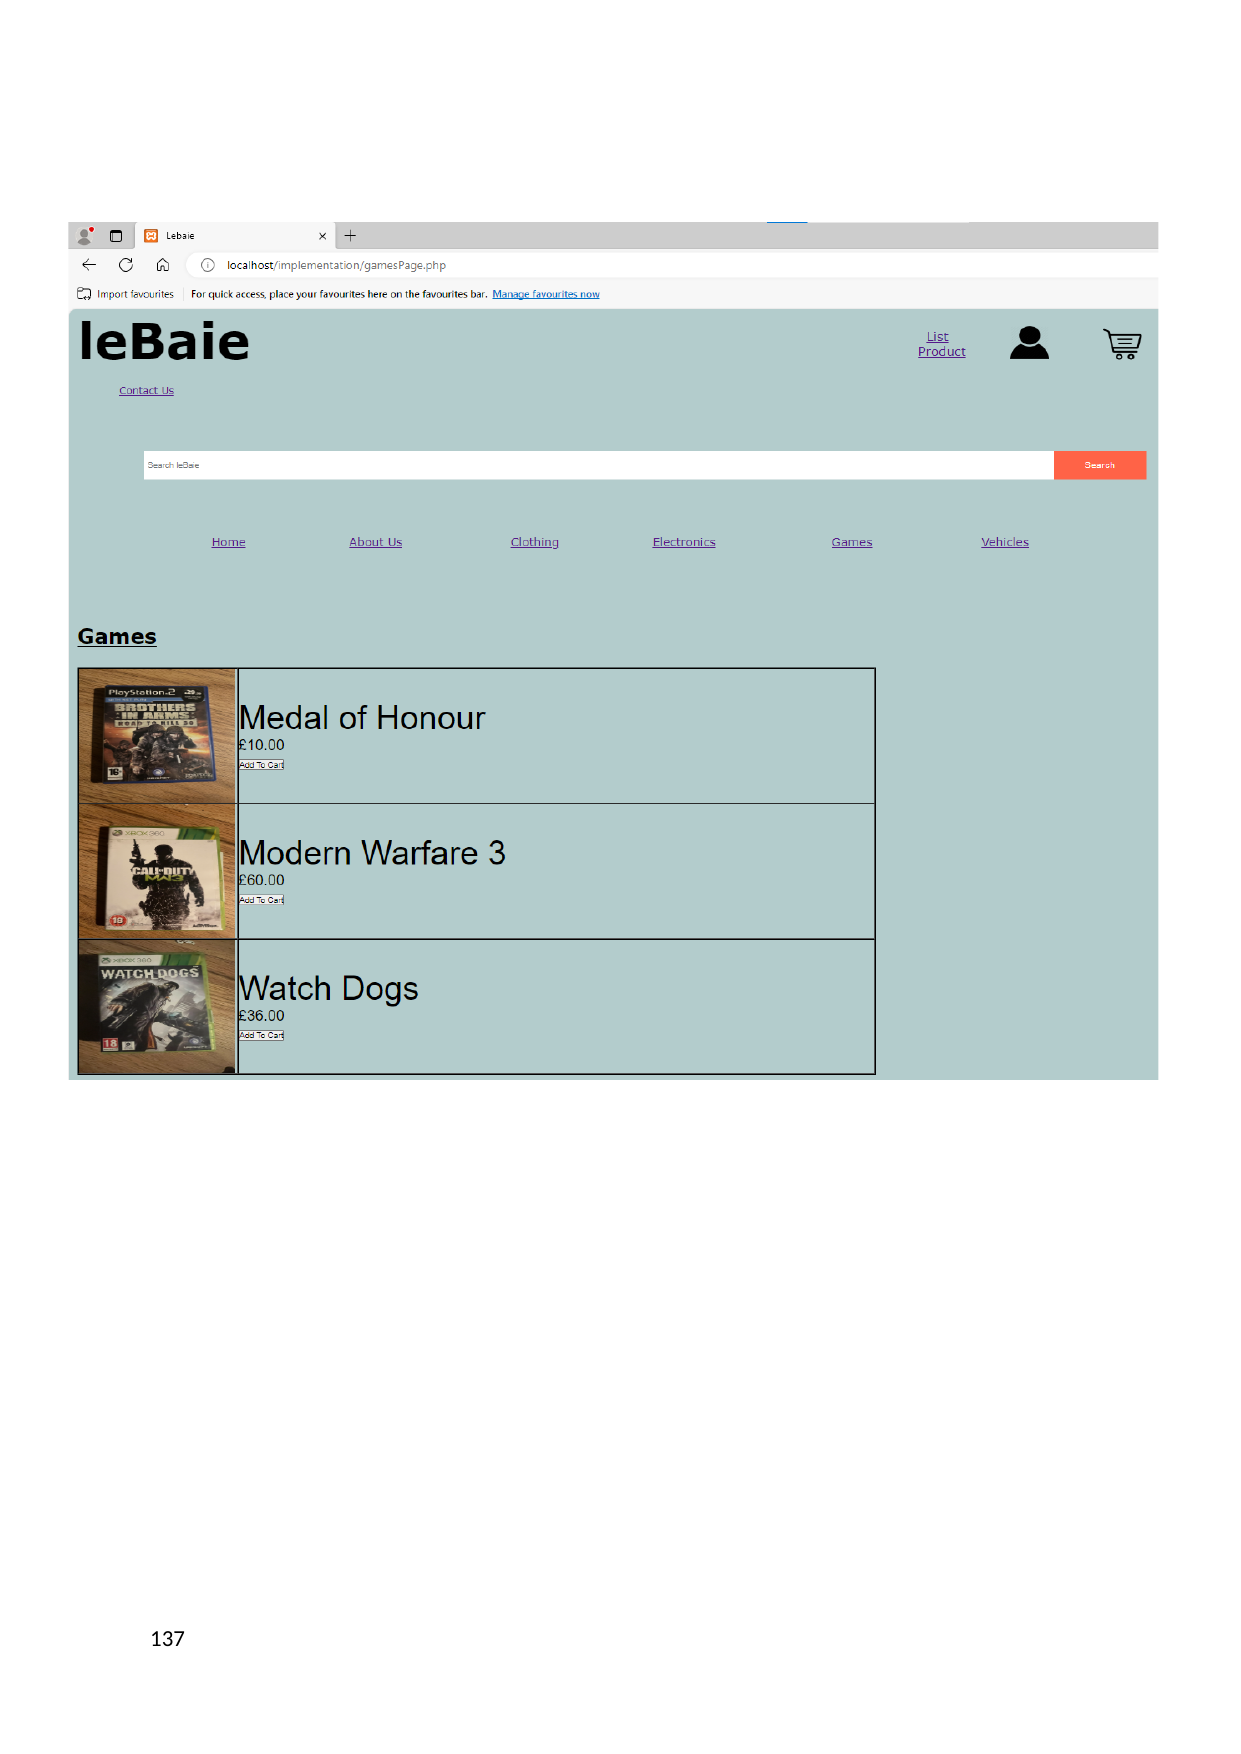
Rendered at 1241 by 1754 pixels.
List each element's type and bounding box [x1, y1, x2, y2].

picture [67, 222, 1158, 1078]
